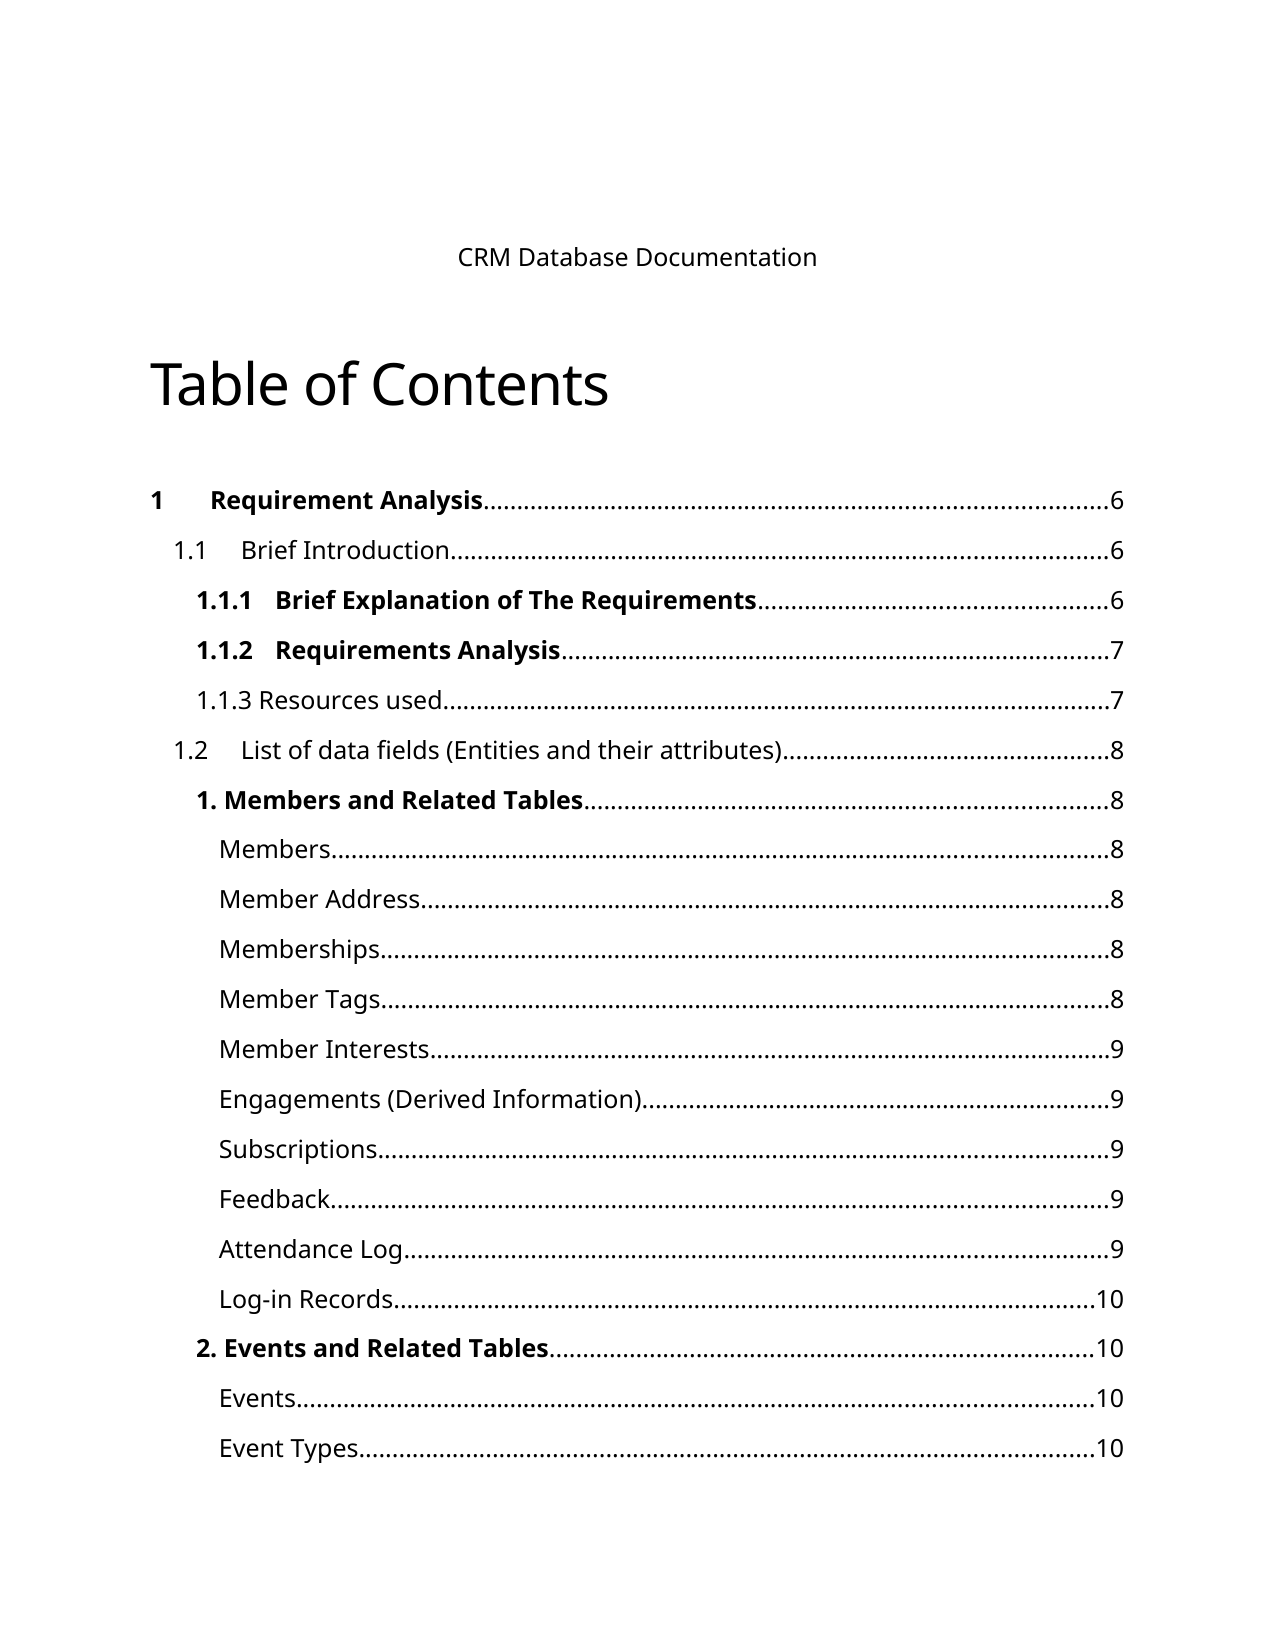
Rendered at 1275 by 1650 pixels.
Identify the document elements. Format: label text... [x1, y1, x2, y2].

text CRM Database Documentation [150, 239, 1125, 273]
title Table of Contents [150, 342, 1125, 422]
